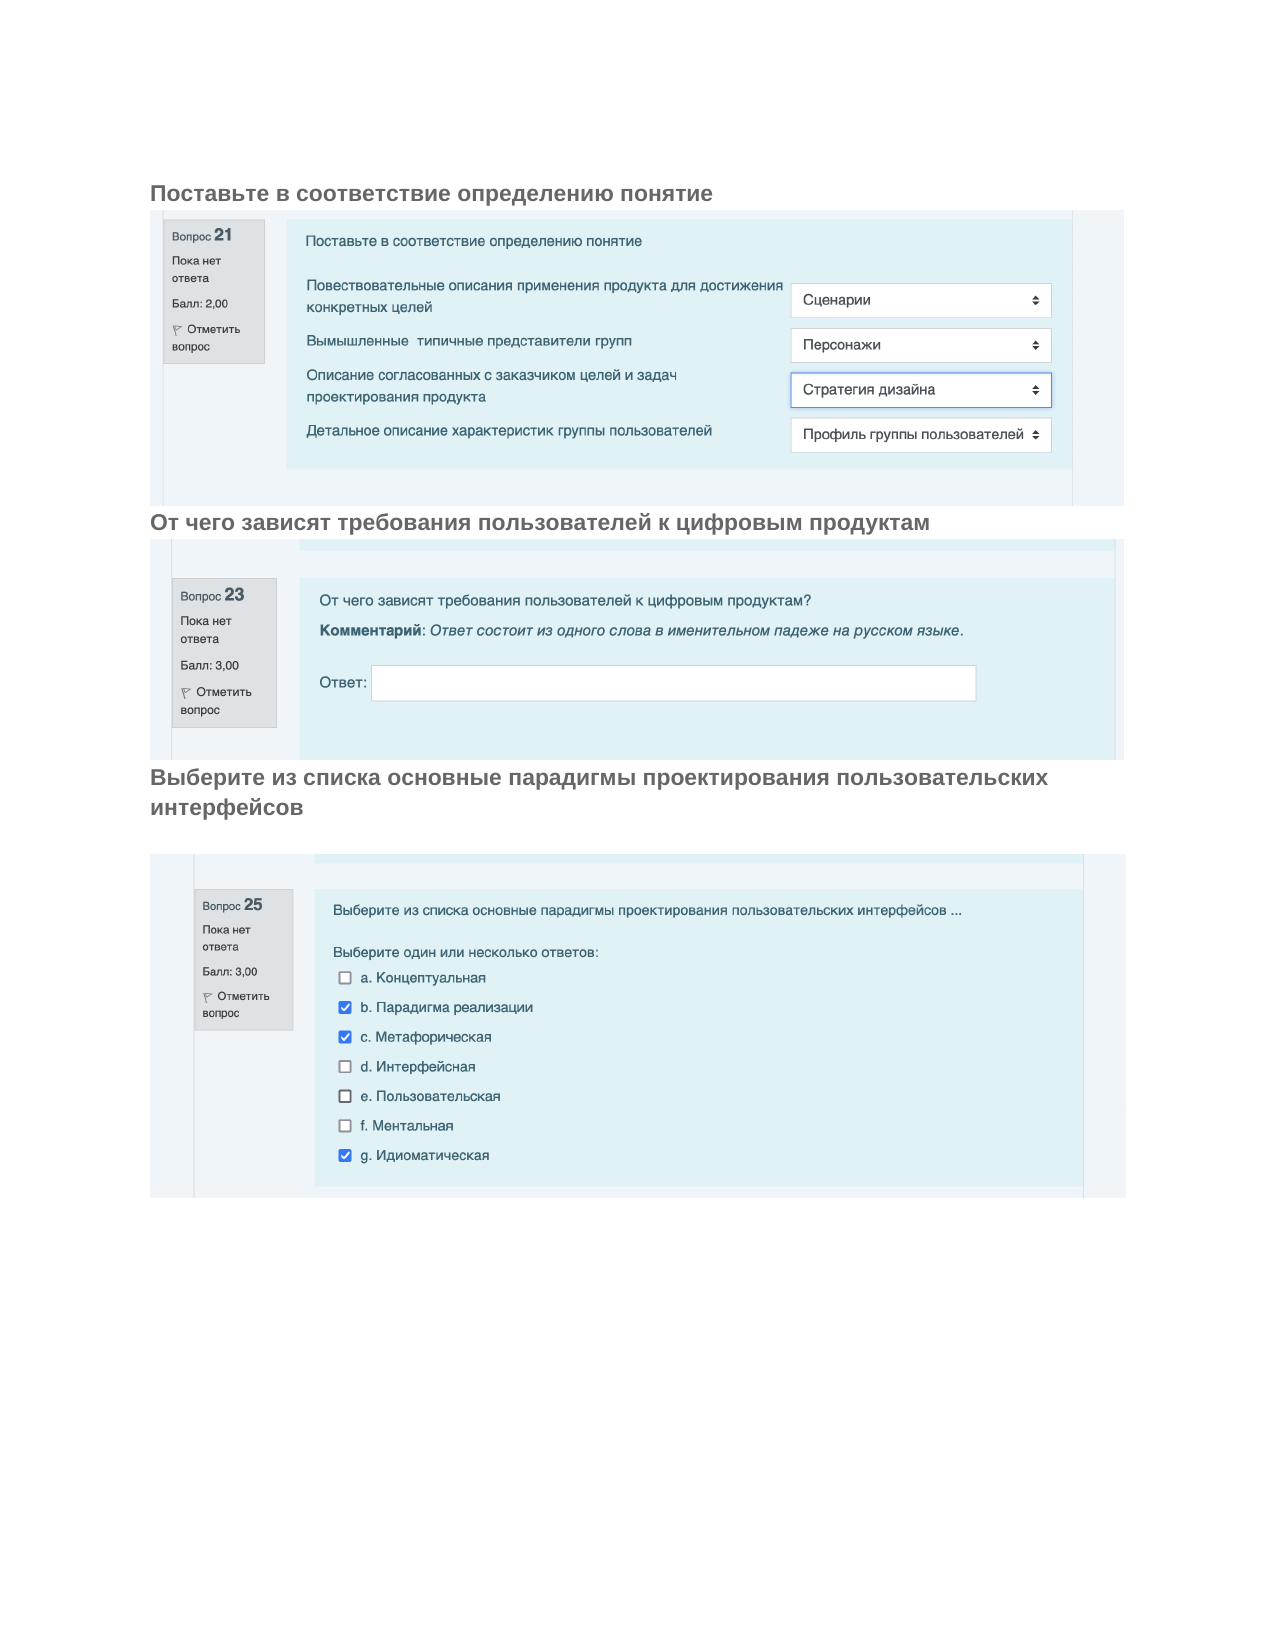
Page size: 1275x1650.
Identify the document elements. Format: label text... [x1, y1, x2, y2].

picture [150, 854, 1126, 1198]
text От чего зависят требования пользователей к цифровым продуктам [150, 509, 1125, 536]
text Поставьте в соответствие определению понятие [150, 180, 1125, 207]
text Выберите из списка основные парадигмы проектирования пользовательских интерфейсов [150, 763, 1125, 820]
picture [150, 210, 1124, 506]
picture [150, 539, 1124, 760]
